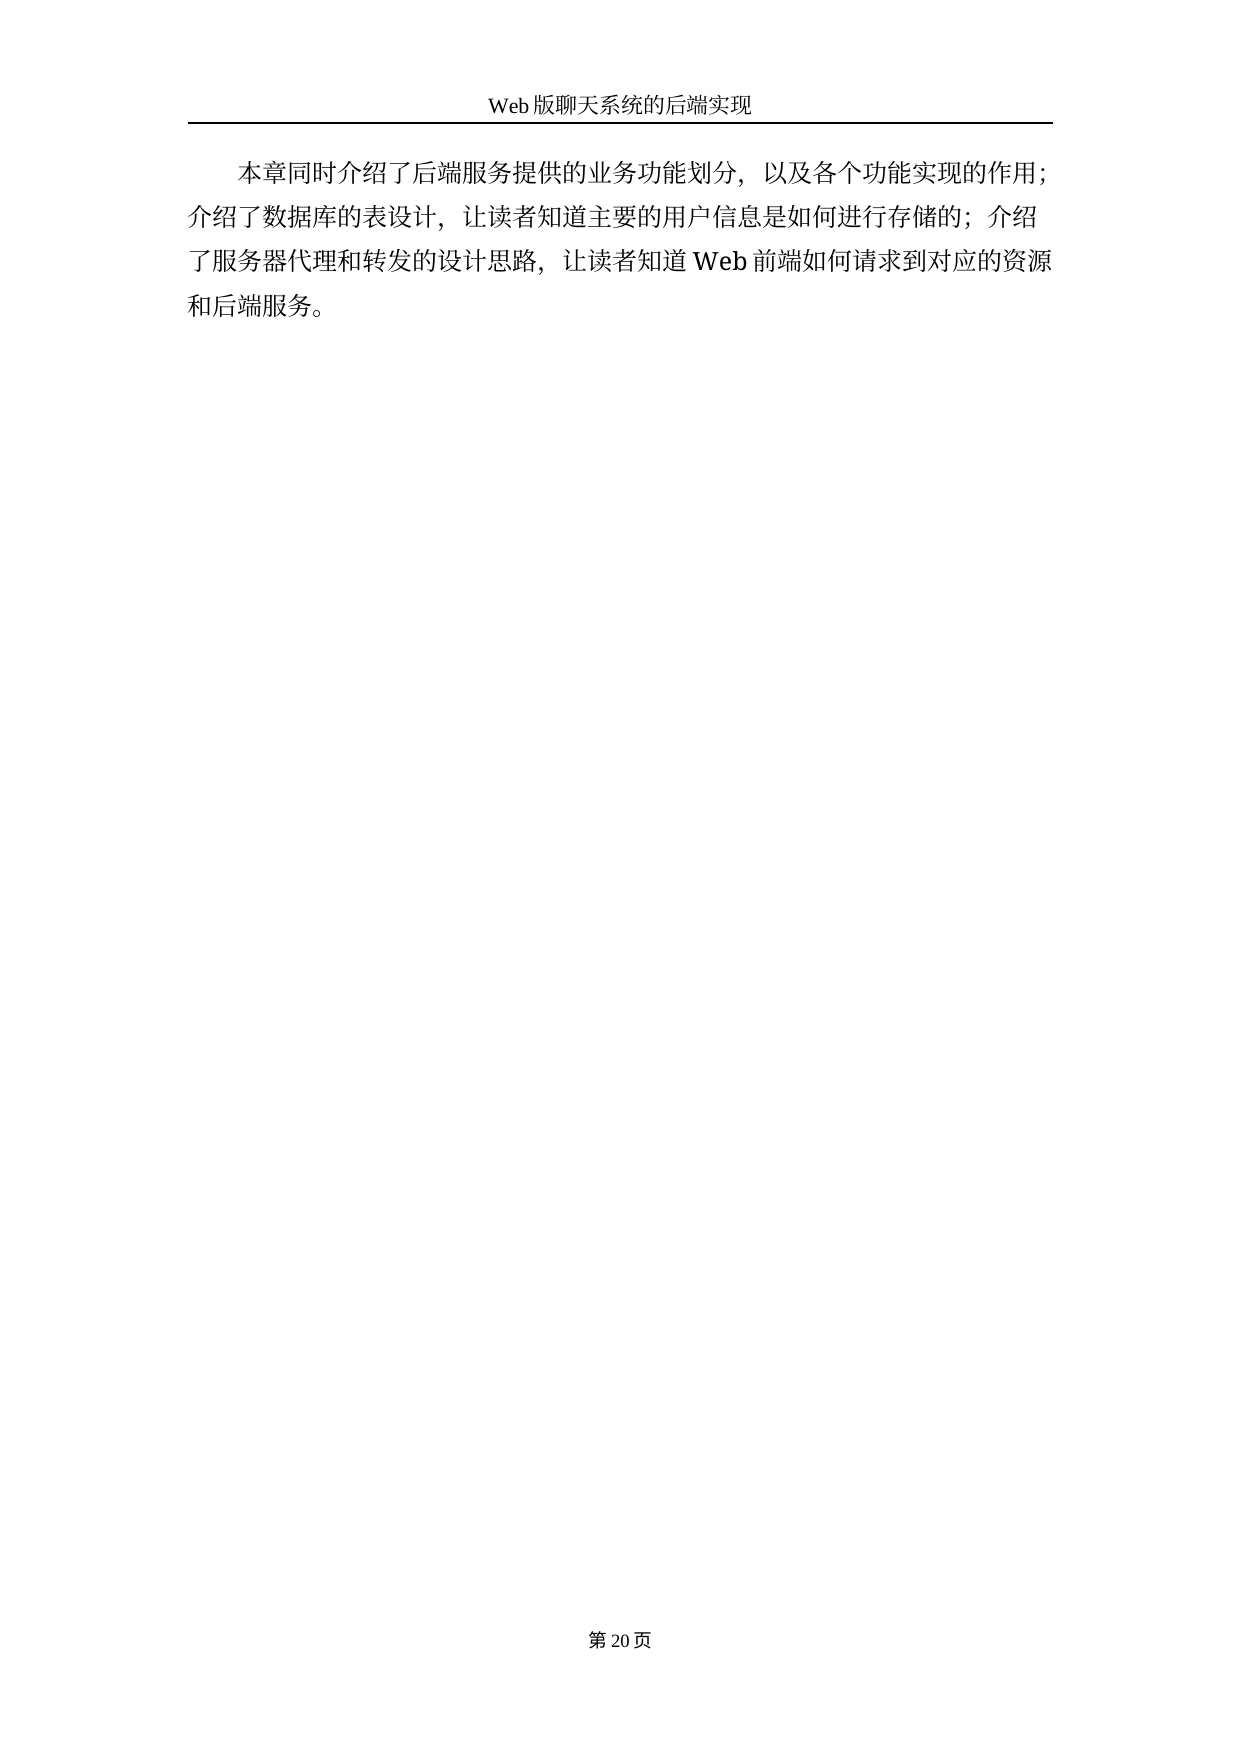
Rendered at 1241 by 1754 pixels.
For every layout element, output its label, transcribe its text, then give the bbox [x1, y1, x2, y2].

text 本章同时介绍了后端服务提供的业务功能划分，以及各个功能实现的作用；介绍了数据库的表设计，让读者知道主要的用户信息是如何进行存储的；介绍了服务器代理和转发的设计思路，让读者知道Web前端如何请求到对应的资源和后端服务。 [187, 150, 1053, 326]
